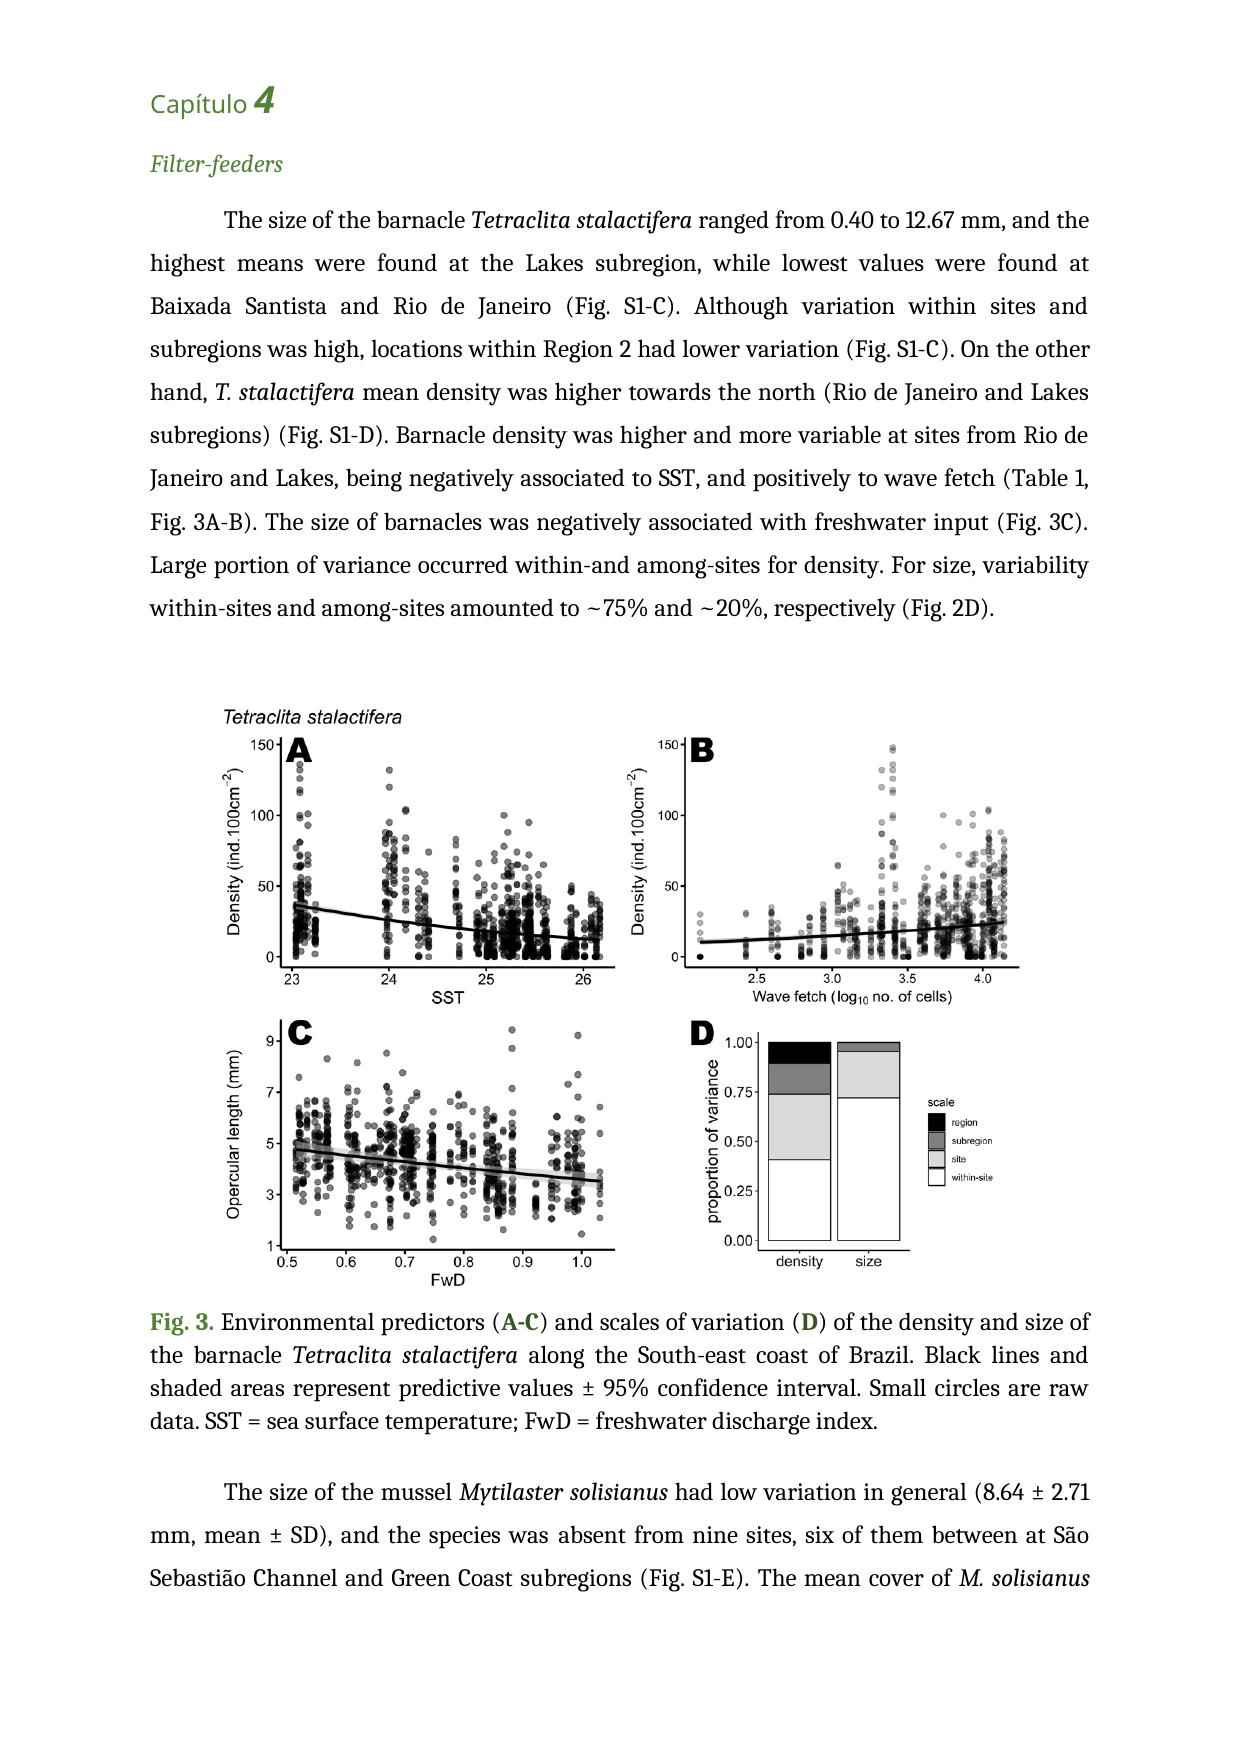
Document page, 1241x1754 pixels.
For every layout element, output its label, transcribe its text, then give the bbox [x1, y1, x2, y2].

text Filter-feeders [150, 150, 1090, 179]
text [150, 1478, 1090, 1593]
text Fig. 3. Environmental predictors (A-C) and scales of variation (D) of the density and size of the barnacle Tetraclita stalactifera along the South-east coast of Brazil. Black lines and shaded areas represent predictive values ± 95% confidence interval. Small circles are raw data. SST = sea surface temperature; FwD = freshwater discharge index. [150, 1308, 1090, 1436]
picture [216, 705, 1025, 1296]
text The size of the barnacle Tetraclita stalactifera ranged from 0.40 to 12.67 mm, and the highest means were found at the Lakes subregion, while lowest values were found at Baixada Santista and Rio de Janeiro (Fig. S1-C). Although variation within sites and subregions was high, locations within Region 2 had lower variation (Fig. S1-C). On the other hand, T. stalactifera mean density was higher towards the north (Rio de Janeiro and Lakes subregions) (Fig. S1-D). Barnacle density was higher and more variable at sites from Rio de Janeiro and Lakes, being negatively associated to SST, and positively to wave fetch (Table 1, Fig. 3A-B). The size of barnacles was negatively associated with freshwater input (Fig. 3C). Large portion of variance occurred within-and among-sites for density. For size, variability within-sites and among-sites amounted to ~75% and ~20%, respectively (Fig. 2D). [150, 206, 1090, 622]
